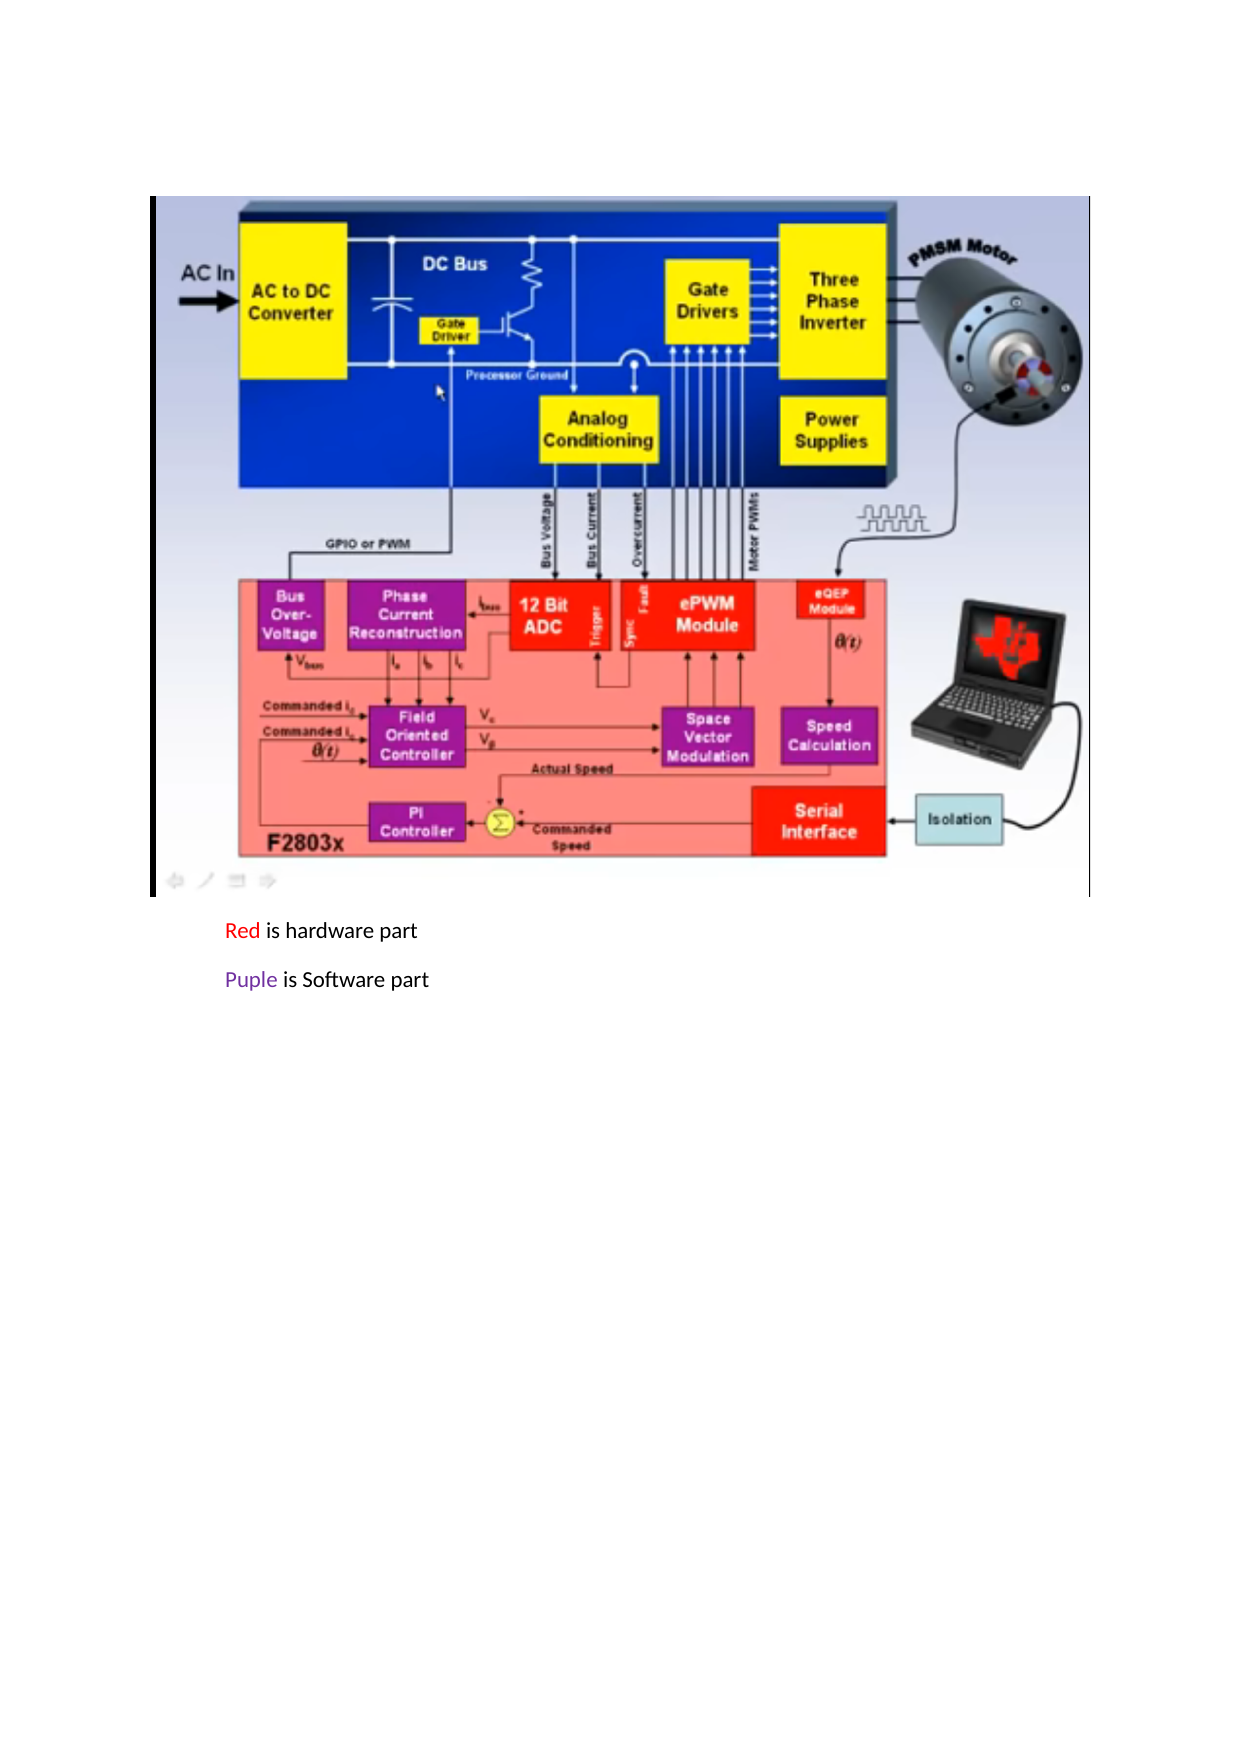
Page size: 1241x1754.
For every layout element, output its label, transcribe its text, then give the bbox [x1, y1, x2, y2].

text Puple is Software part [150, 966, 1090, 994]
picture [150, 196, 1091, 897]
text Red is hardware part [150, 916, 1090, 944]
